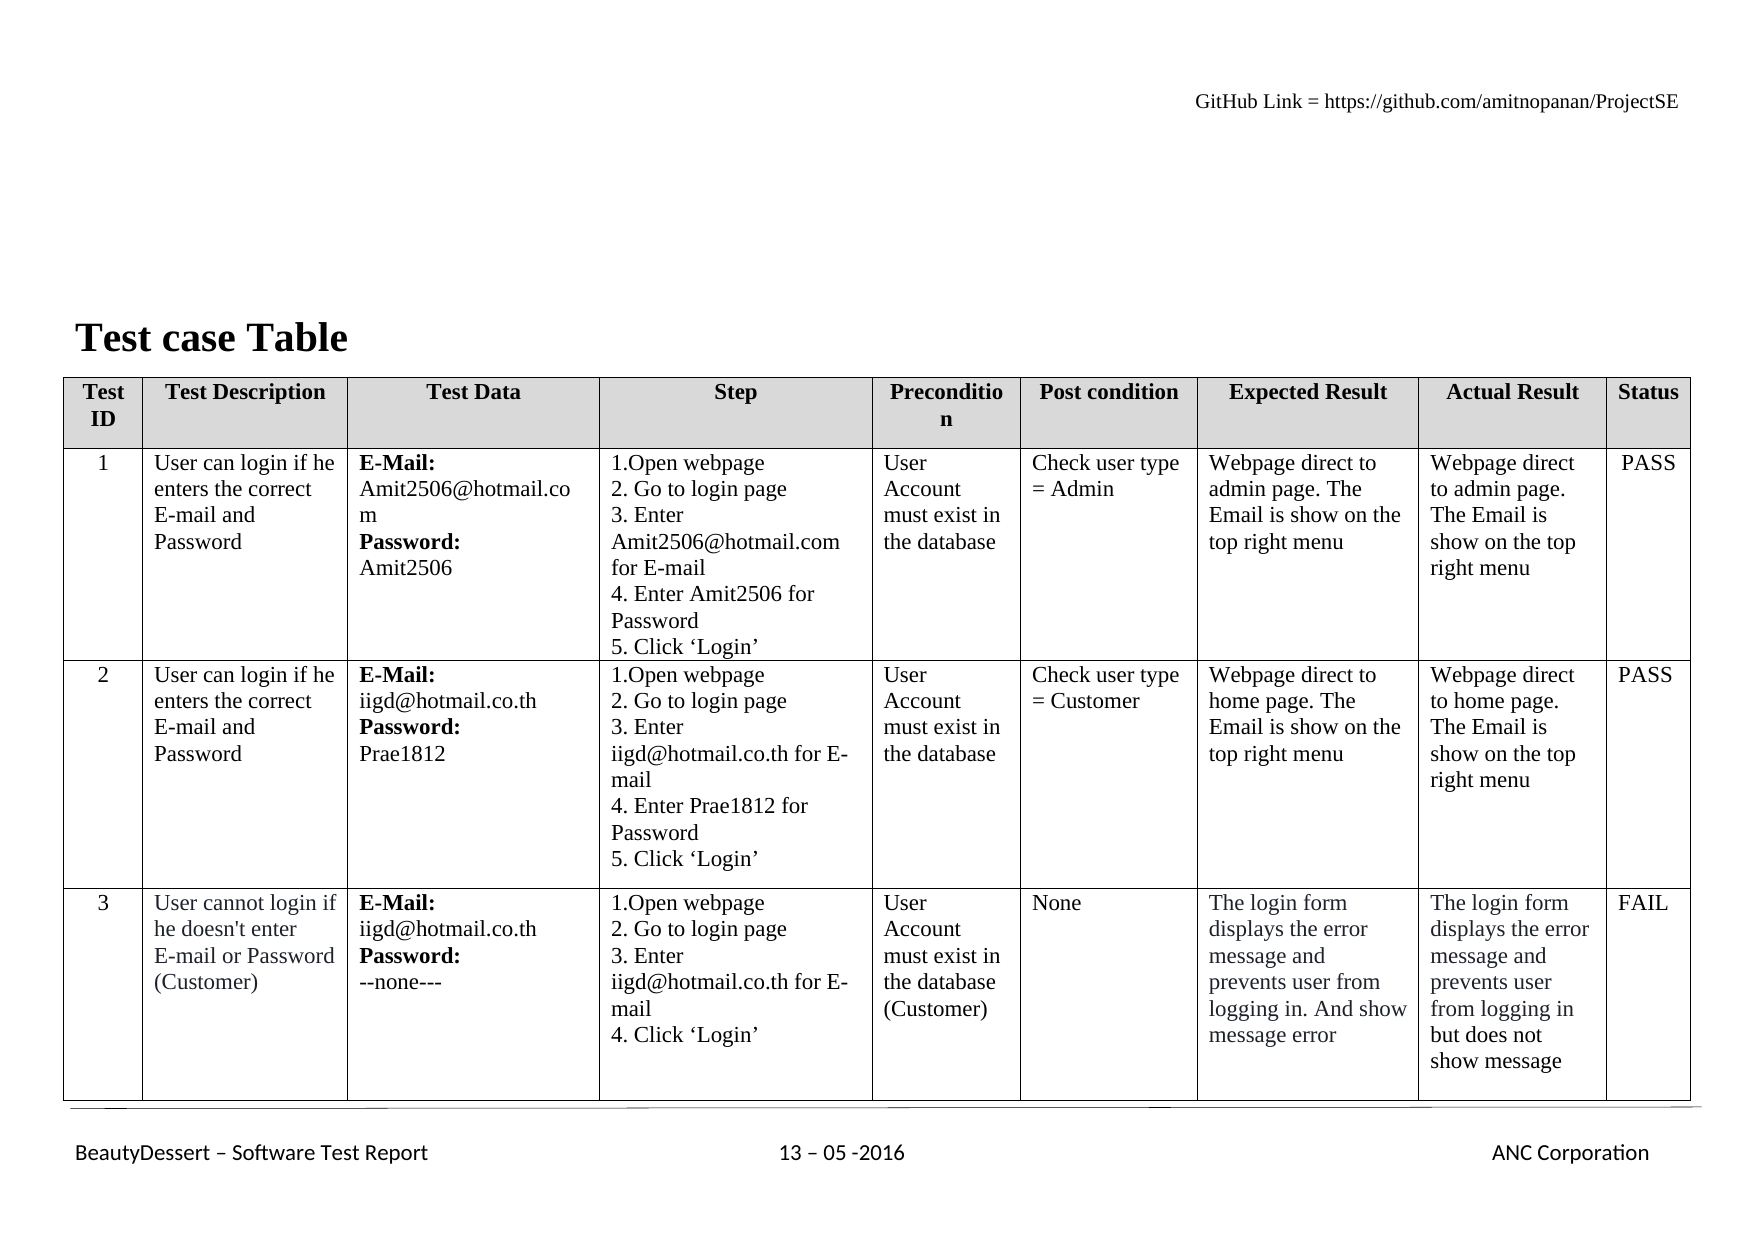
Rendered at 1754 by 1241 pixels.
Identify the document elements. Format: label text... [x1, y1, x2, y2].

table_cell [143, 889, 347, 1100]
table_cell Webpage direct to home page. The Email is show on the top right menu [1198, 661, 1418, 888]
table_cell 1.Open webpage 2. Go to login page 3. Enter iigd@hotmail.co.th for E-mail 4. Enter Prae1812 for Password 5. Click ‘Login’ [600, 661, 872, 888]
table_header Actual Result [1419, 378, 1606, 448]
text Test case Table [75, 313, 1679, 361]
table_cell PASS [1607, 449, 1690, 659]
table_cell None [1021, 889, 1197, 1100]
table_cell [1419, 889, 1606, 1100]
table_cell Check user type = Customer [1021, 661, 1197, 888]
table_cell 3 [64, 889, 142, 1100]
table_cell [600, 889, 872, 1100]
table_cell PASS [1607, 661, 1690, 888]
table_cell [873, 889, 1020, 1100]
table_header Test Description [143, 378, 347, 448]
table_cell E-Mail: Amit2506@hotmail.com Password: Amit2506 [348, 449, 599, 659]
table_header Status [1607, 378, 1690, 448]
table_cell E-Mail: iigd@hotmail.co.th Password: Prae1812 [348, 661, 599, 888]
table_cell User Account must exist in the database [873, 449, 1020, 659]
table_header Test ID [64, 378, 142, 448]
table_header Step [600, 378, 872, 448]
table_cell FAIL [1607, 889, 1690, 1100]
table_cell 1 [64, 449, 142, 659]
table_cell Webpage direct to admin page. The Email is show on the top right menu [1198, 449, 1418, 659]
table_cell Webpage direct to admin page. The Email is show on the top right menu [1419, 449, 1606, 659]
table_cell Webpage direct to home page. The Email is show on the top right menu [1419, 661, 1606, 888]
table_header Post condition [1021, 378, 1197, 448]
table_header Test Data [348, 378, 599, 448]
table_cell User Account must exist in the database [873, 661, 1020, 888]
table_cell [348, 889, 599, 1100]
table_cell 1.Open webpage 2. Go to login page 3. Enter Amit2506@hotmail.com for E-mail 4. Enter Amit2506 for Password 5. Click ‘Login’ [600, 449, 872, 659]
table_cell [1198, 889, 1418, 1100]
table_header Precondition [873, 378, 1020, 448]
table_cell 2 [64, 661, 142, 888]
table_cell User can login if he enters the correct E-mail and Password [143, 661, 347, 888]
table_cell User can login if he enters the correct E-mail and Password [143, 449, 347, 659]
table_cell Check user type = Admin [1021, 449, 1197, 659]
table_header Expected Result [1198, 378, 1418, 448]
